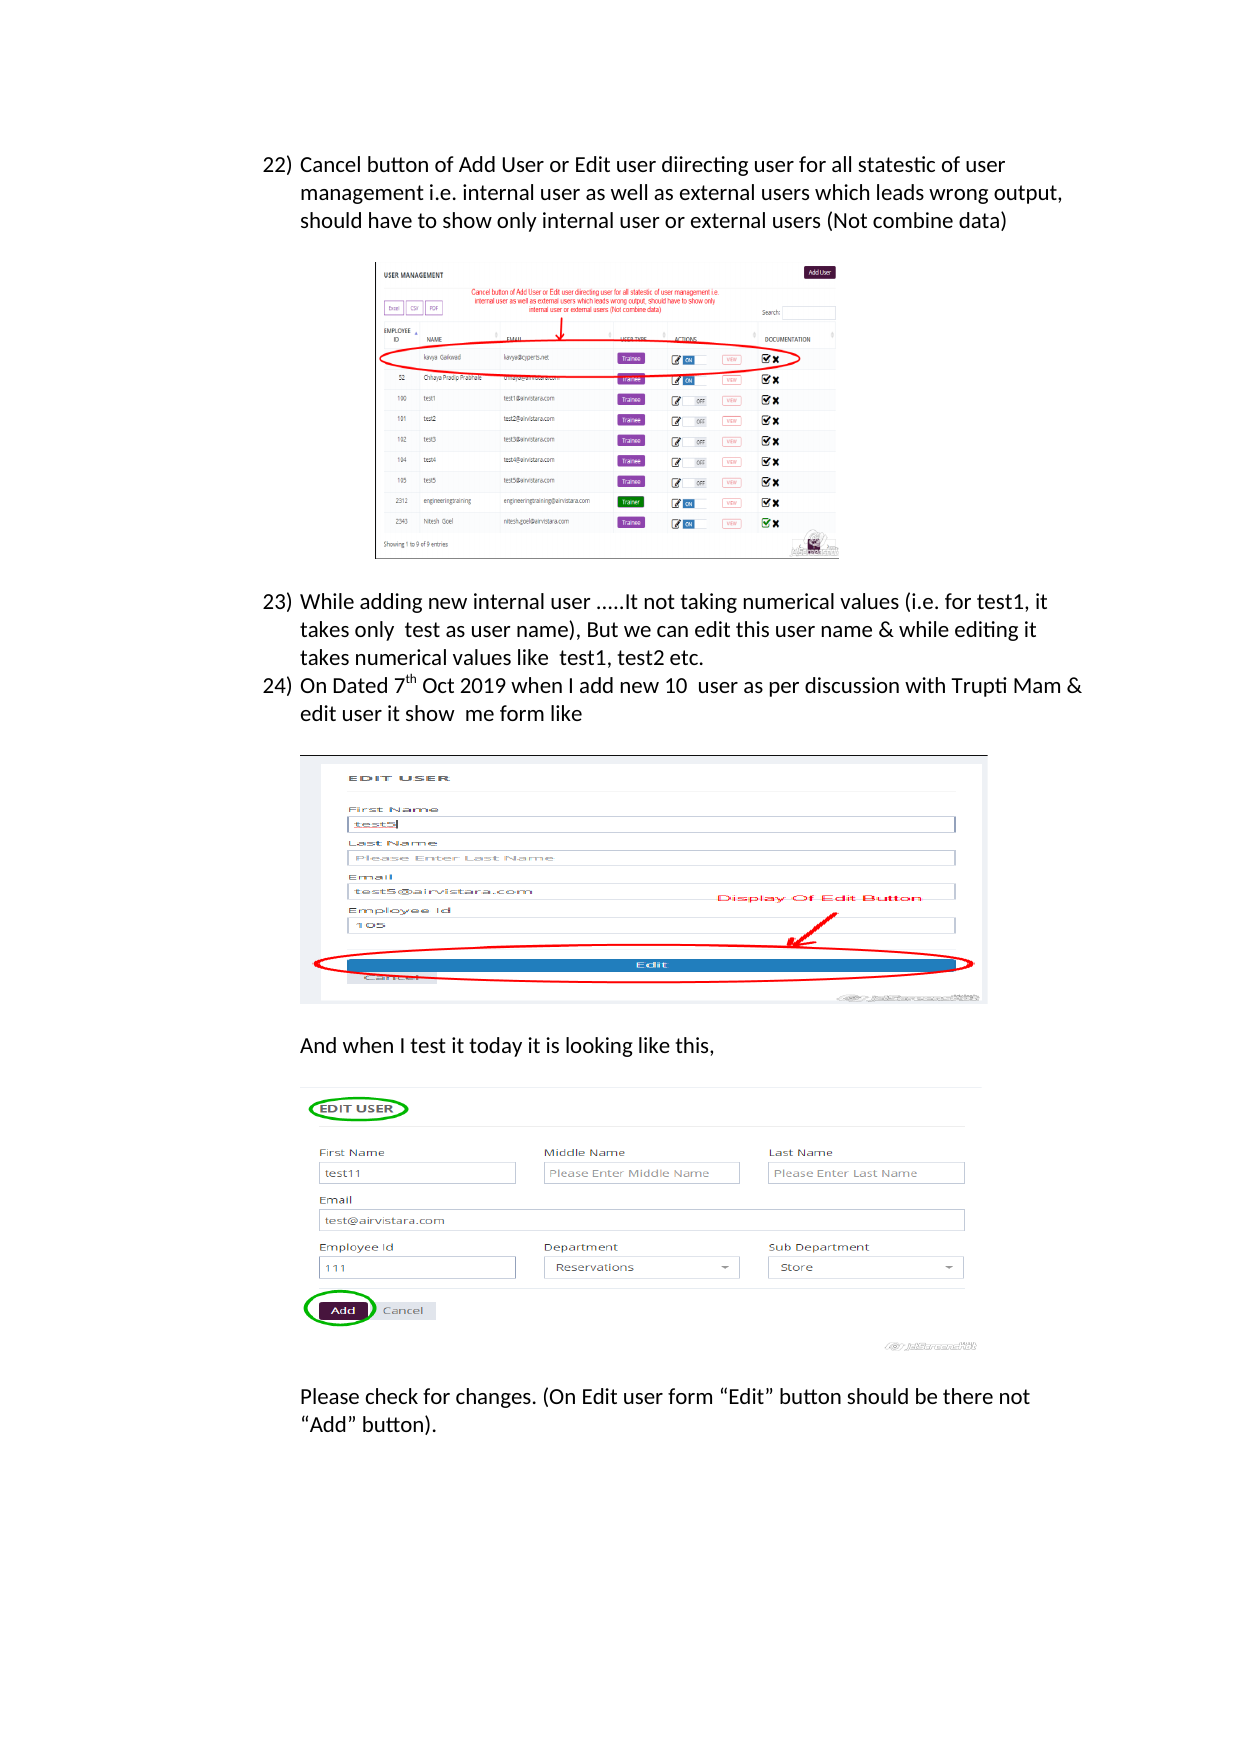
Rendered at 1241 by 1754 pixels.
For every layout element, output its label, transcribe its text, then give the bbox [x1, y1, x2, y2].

picture [375, 262, 839, 559]
picture [300, 1087, 982, 1354]
picture [300, 755, 988, 1004]
text Please check for changes. (On Edit user form “Edit” button should be there not “Add” button). [300, 1382, 1090, 1438]
list While adding new internal user .....It not taking numerical values (i.e. for test1, it takes only test as user name), But we can edit this user name & while editing it takes numerical values like test1, test2 etc. [262, 587, 1090, 671]
text And when I test it today it is looking like this, [300, 1031, 1090, 1059]
list On Dated 7th Oct 2019 when I add new 10 user as per discussion with Trupti Mam & edit user it show me form like [262, 671, 1090, 727]
list Cancel button of Add User or Edit user diirecting user for all statestic of user management i.e. internal user as well as external users which leads wrong output, should have to show only internal user or external users (Not combine data) [262, 150, 1090, 234]
